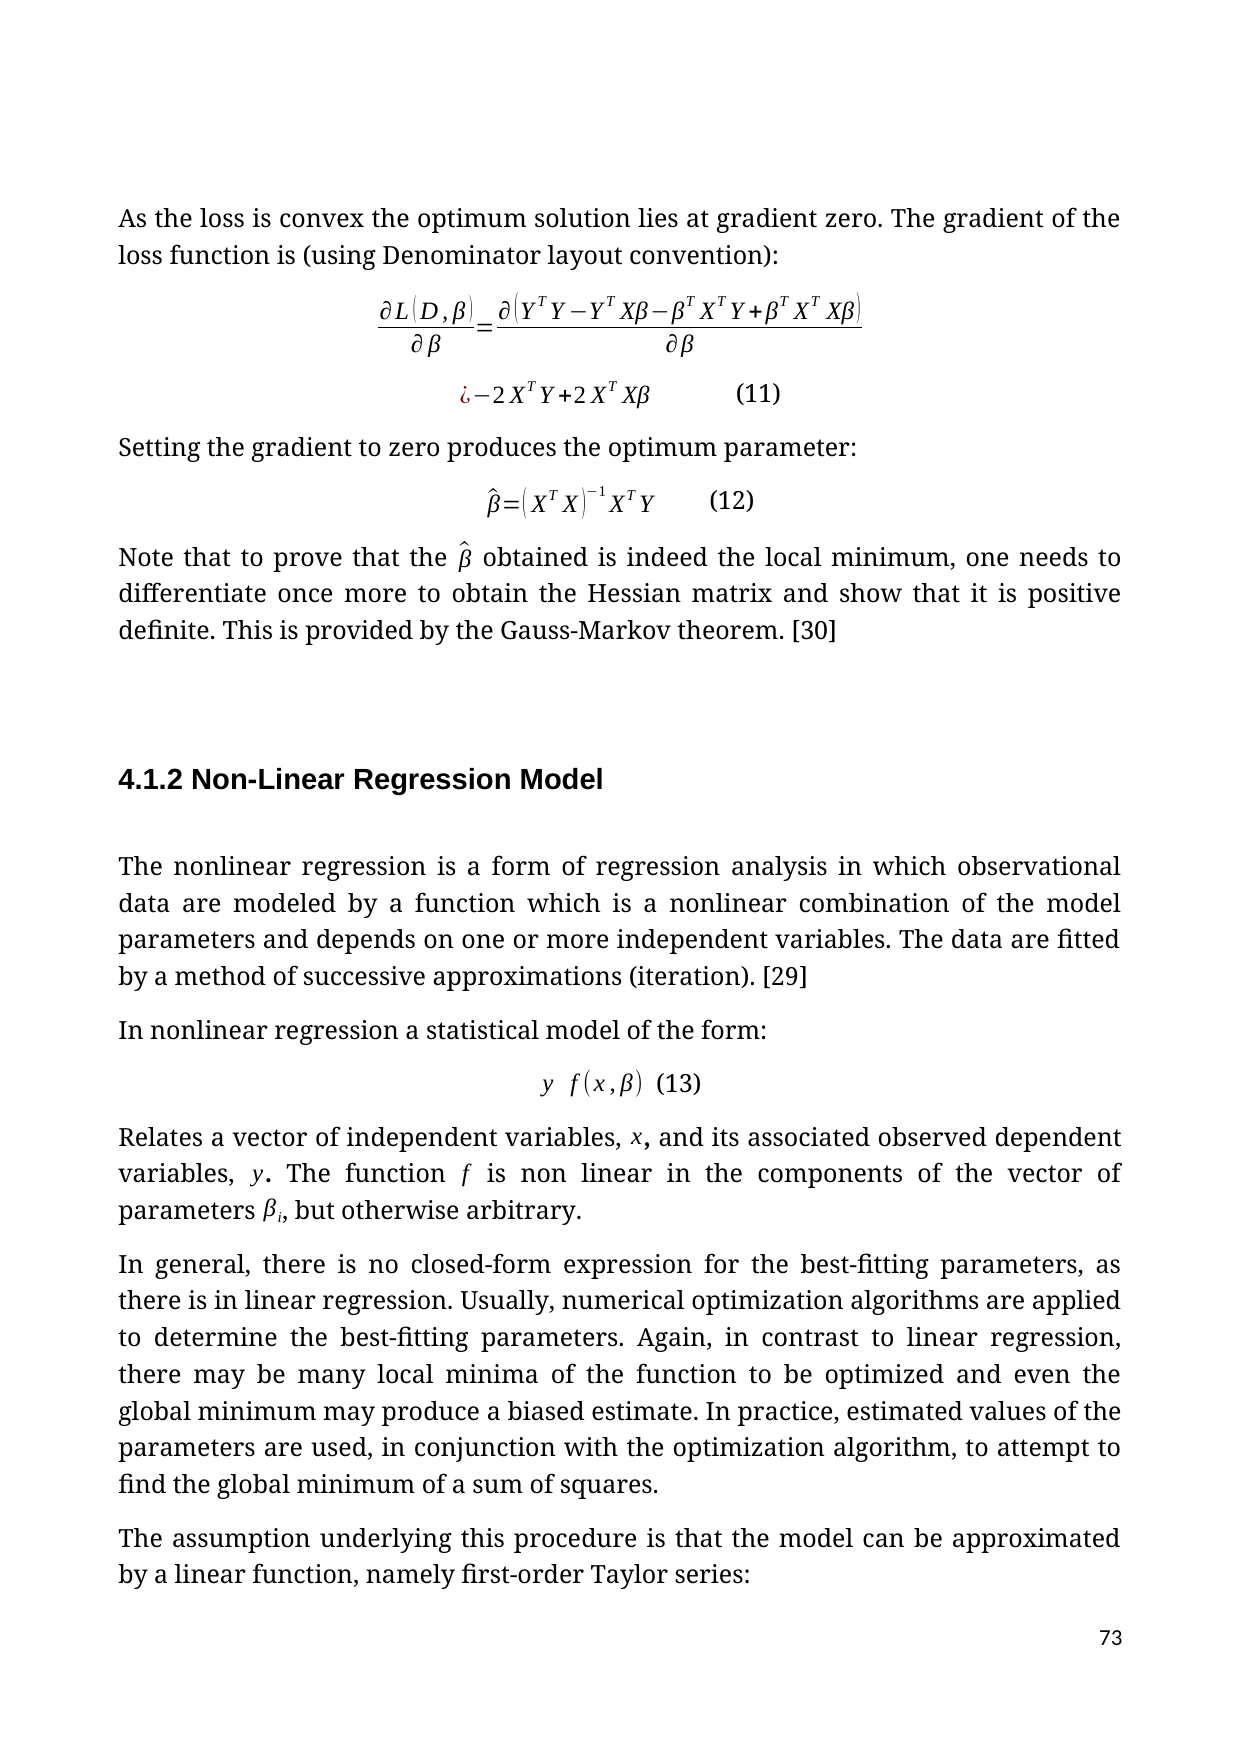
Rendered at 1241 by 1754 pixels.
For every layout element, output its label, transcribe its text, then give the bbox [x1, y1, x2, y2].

text In nonlinear regression a statistical model of the form: [118, 1012, 1122, 1046]
text Setting the gradient to zero produces the optimum parameter: [118, 429, 1122, 463]
text (11) [118, 376, 1122, 410]
text Note that to prove that the obtained is indeed the local minimum, one needs to differentiate once more to obtain the Hessian matrix and show that it is positive definite. This is provided by the Gauss-Markov theorem. [30] [118, 539, 1122, 647]
text In general, there is no closed-form expression for the best-fitting parameters, as there is in linear regression. Usually, numerical optimization algorithms are applied to determine the best-fitting parameters. Again, in contrast to linear regression, there may be many local minima of the function to be optimized and even the global minimum may produce a biased estimate. In practice, estimated values of the parameters are used, in conjunction with the optimization algorithm, to attempt to find the global minimum of a sum of squares. [118, 1246, 1122, 1501]
text The assumption underlying this procedure is that the model can be approximated by a linear function, namely first-order Taylor series: [118, 1520, 1122, 1591]
text As the loss is convex the optimum solution lies at gradient zero. The gradient of the loss function is (using Denominator layout convention): [118, 201, 1122, 272]
text Relates a vector of independent variables, , and its associated observed dependent variables, . The function is non linear in the components of the vector of parameters , but otherwise arbitrary. [118, 1119, 1122, 1227]
text The nonlinear regression is a form of regression analysis in which observational data are modeled by a function which is a nonlinear combination of the model parameters and depends on one or more independent variables. The data are fitted by a method of successive approximations (iteration). [29] [118, 849, 1122, 993]
text (13) [118, 1066, 1122, 1100]
subtitle 4.1.2 Non-Linear Regression Model [118, 762, 1122, 795]
text (12) [118, 483, 1122, 520]
